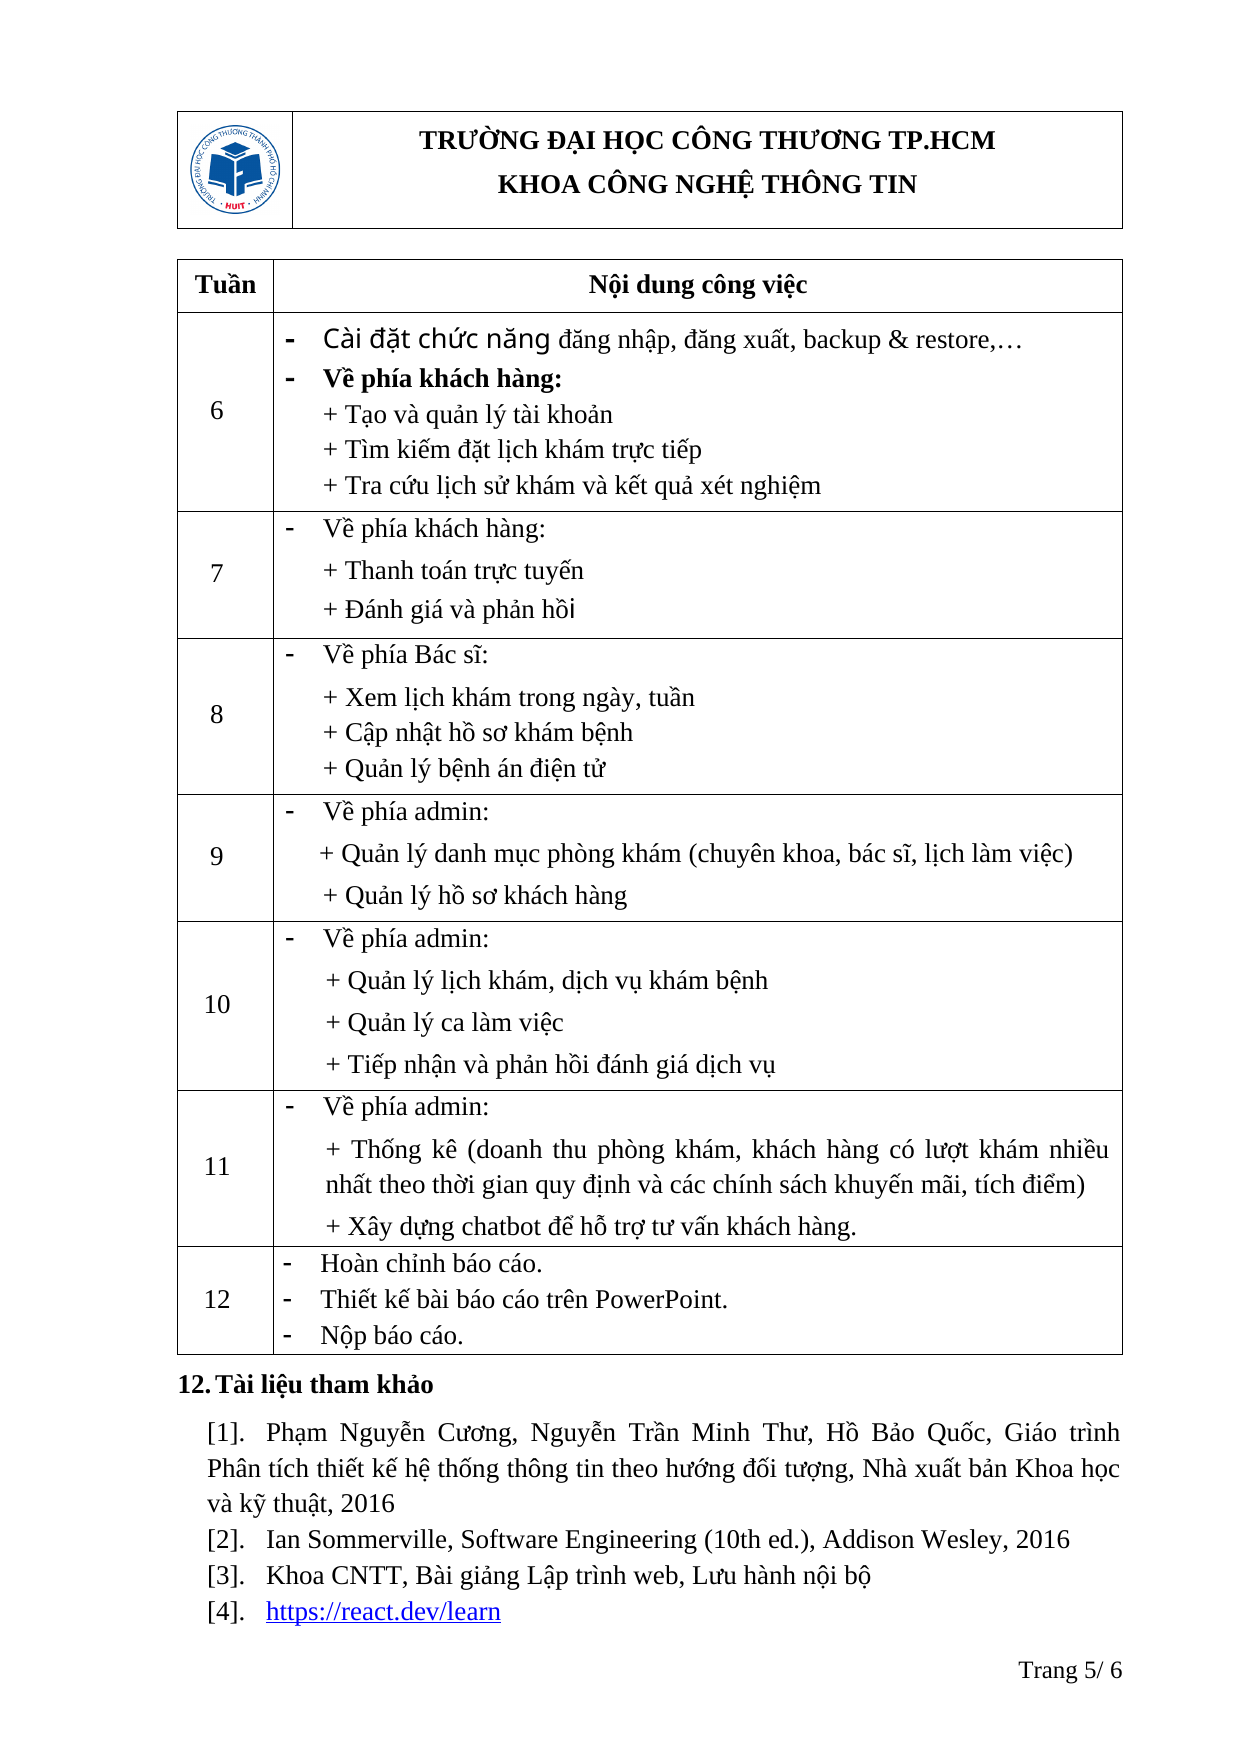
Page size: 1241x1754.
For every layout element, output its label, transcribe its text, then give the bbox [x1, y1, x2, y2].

table_cell Về phía khách hàng: + Thanh toán trực tuyến + Đánh giá và phản hồi [274, 512, 1122, 637]
picture [189, 124, 281, 215]
list Ian Sommerville, Software Engineering (10th ed.), Addison Wesley, 2016 [207, 1523, 1122, 1554]
table_header Tuần [178, 260, 273, 312]
list Khoa CNTT, Bài giảng Lập trình web, Lưu hành nội bộ [207, 1559, 1122, 1590]
table_cell [178, 922, 273, 1089]
list Tài liệu tham khảo [177, 1368, 1122, 1399]
table_cell [178, 1091, 273, 1246]
table_cell Cài đặt chức năng đăng nhập, đăng xuất, backup & restore,… Về phía khách hàng: + Tạo và quản lý tài khoản + Tìm kiếm đặt lịch khám trực tiếp + Tra cứu lịch sử khám và kết quả xét nghiệm [274, 313, 1122, 511]
table_header Nội dung công việc [274, 260, 1122, 312]
table_cell [178, 313, 273, 511]
table_cell Về phía admin: + Quản lý lịch khám, dịch vụ khám bệnh + Quản lý ca làm việc + Tiếp nhận và phản hồi đánh giá dịch vụ [274, 922, 1122, 1089]
table_cell [178, 512, 273, 637]
list https://react.dev/learn [207, 1595, 1122, 1626]
table_cell Về phía admin: + Quản lý danh mục phòng khám (chuyên khoa, bác sĩ, lịch làm việc) + Quản lý hồ sơ khách hàng [274, 795, 1122, 921]
list Phạm Nguyễn Cương, Nguyễn Trần Minh Thư, Hồ Bảo Quốc, Giáo trình Phân tích thiết kế hệ thống thông tin theo hướng đối tượng, Nhà xuất bản Khoa học và kỹ thuật, 2016 [207, 1416, 1122, 1519]
table_cell Về phía Bác sĩ: + Xem lịch khám trong ngày, tuần + Cập nhật hồ sơ khám bệnh + Quản lý bệnh án điện tử [274, 639, 1122, 794]
table_cell Hoàn chỉnh báo cáo. Thiết kế bài báo cáo trên PowerPoint. Nộp báo cáo. [274, 1247, 1122, 1354]
table_cell Về phía admin: + Thống kê (doanh thu phòng khám, khách hàng có lượt khám nhiều nhất theo thời gian quy định và các chính sách khuyến mãi, tích điểm) + Xây dựng chatbot để hỗ trợ tư vấn khách hàng. [274, 1091, 1122, 1246]
table_cell [178, 795, 273, 921]
table_cell [178, 1247, 273, 1354]
table_cell [178, 639, 273, 794]
